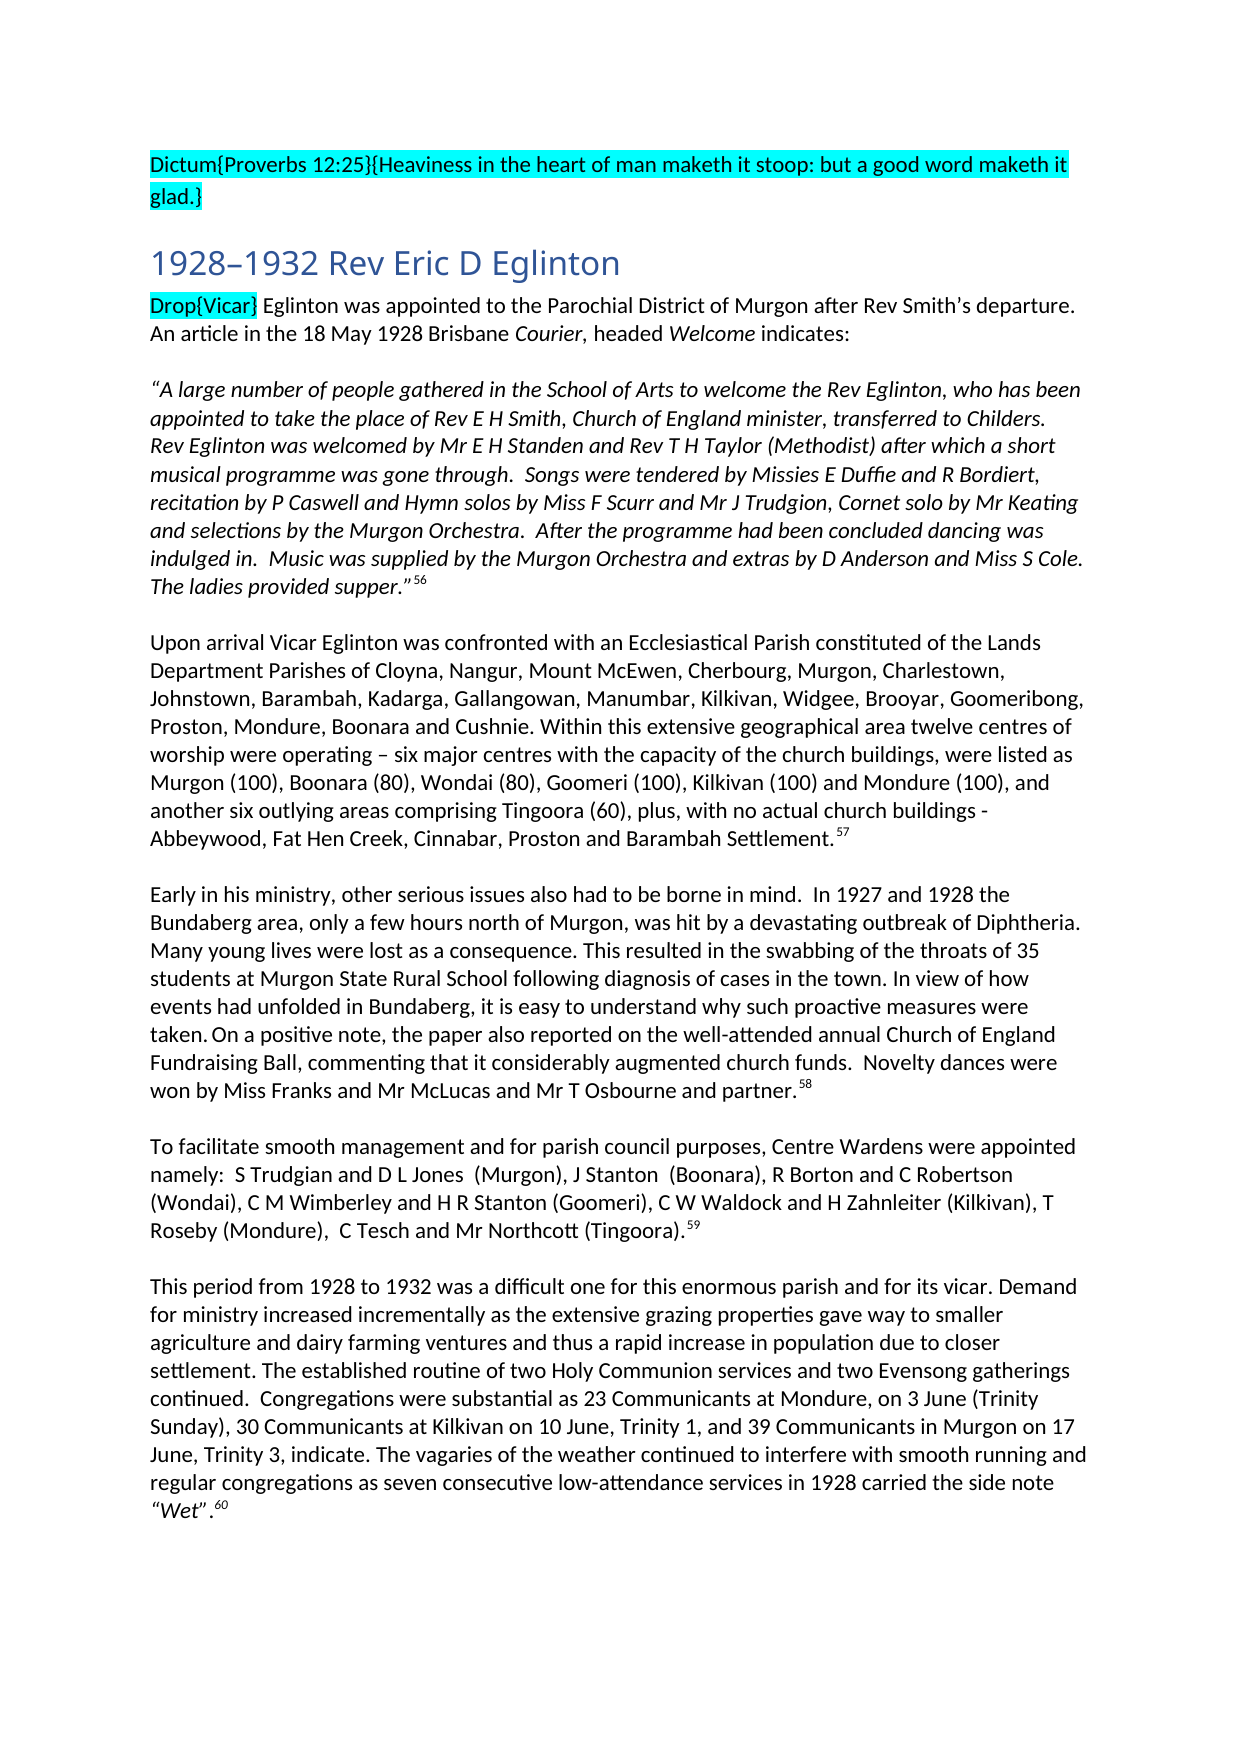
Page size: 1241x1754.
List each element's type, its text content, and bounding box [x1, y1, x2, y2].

text Early in his ministry, other serious issues also had to be borne in mind. In 1927 and 1928 the Bundaberg area, only a few hours north of Murgon, was hit by a devastating outbreak of Diphtheria. Many young lives were lost as a consequence. This resulted in the swabbing of the throats of 35 students at Murgon State Rural School following diagnosis of cases in the town. In view of how events had unfolded in Bundaberg, it is easy to understand why such proactive measures were taken. On a positive note, the paper also reported on the well-attended annual Church of England Fundraising Ball, commenting that it considerably augmented church funds. Novelty dances were won by Miss Franks and Mr McLucas and Mr T Osbourne and partner. [150, 880, 1090, 1104]
text To facilitate smooth management and for parish council purposes, Centre Wardens were appointed namely: S Trudgian and D L Jones (Murgon), J Stanton (Boonara), R Borton and C Robertson (Wondai), C M Wimberley and H R Stanton (Goomeri), C W Waldock and H Zahnleiter (Kilkivan), T Roseby (Mondure), C Tesch and Mr Northcott (Tingoora). [150, 1132, 1090, 1244]
text Dictum{Proverbs 12:25}{Heaviness in the heart of man maketh it stoop: but a good word maketh it glad.} [150, 150, 1090, 210]
subtitle 1928–1932 Rev Eric D Eglinton [150, 239, 1090, 285]
text This period from 1928 to 1932 was a difficult one for this enormous parish and for its vicar. Demand for ministry increased incrementally as the extensive grazing properties gave way to smaller agriculture and dairy farming ventures and thus a rapid increase in population due to closer settlement. The established routine of two Holy Communion services and two Evensong gatherings continued. Congregations were substantial as 23 Communicants at Mondure, on 3 June (Trinity Sunday), 30 Communicants at Kilkivan on 10 June, Trinity 1, and 39 Communicants in Murgon on 17 June, Trinity 3, indicate. The vagaries of the weather continued to interfere with smooth running and regular congregations as seven consecutive low-attendance services in 1928 carried the side note “Wet”. [150, 1272, 1090, 1524]
text Upon arrival Vicar Eglinton was confronted with an Ecclesiastical Parish constituted of the Lands Department Parishes of Cloyna, Nangur, Mount McEwen, Cherbourg, Murgon, Charlestown, Johnstown, Barambah, Kadarga, Gallangowan, Manumbar, Kilkivan, Widgee, Brooyar, Goomeribong, Proston, Mondure, Boonara and Cushnie. Within this extensive geographical area twelve centres of worship were operating – six major centres with the capacity of the church buildings, were listed as Murgon (100), Boonara (80), Wondai (80), Goomeri (100), Kilkivan (100) and Mondure (100), and another six outlying areas comprising Tingoora (60), plus, with no actual church buildings - Abbeywood, Fat Hen Creek, Cinnabar, Proston and Barambah Settlement. [150, 628, 1090, 852]
text Drop{Vicar} Eglinton was appointed to the Parochial District of Murgon after Rev Smith’s departure. An article in the 18 May 1928 Brisbane Courier, headed Welcome indicates: [150, 292, 1090, 348]
text “A large number of people gathered in the School of Arts to welcome the Rev Eglinton, who has been appointed to take the place of Rev E H Smith, Church of England minister, transferred to Childers. Rev Eglinton was welcomed by Mr E H Standen and Rev T H Taylor (Methodist) after which a short musical programme was gone through. Songs were tendered by Missies E Duffie and R Bordiert, recitation by P Caswell and Hymn solos by Miss F Scurr and Mr J Trudgion, Cornet solo by Mr Keating and selections by the Murgon Orchestra. After the programme had been concluded dancing was indulged in. Music was supplied by the Murgon Orchestra and extras by D Anderson and Miss S Cole. The ladies provided supper.” [150, 376, 1090, 600]
